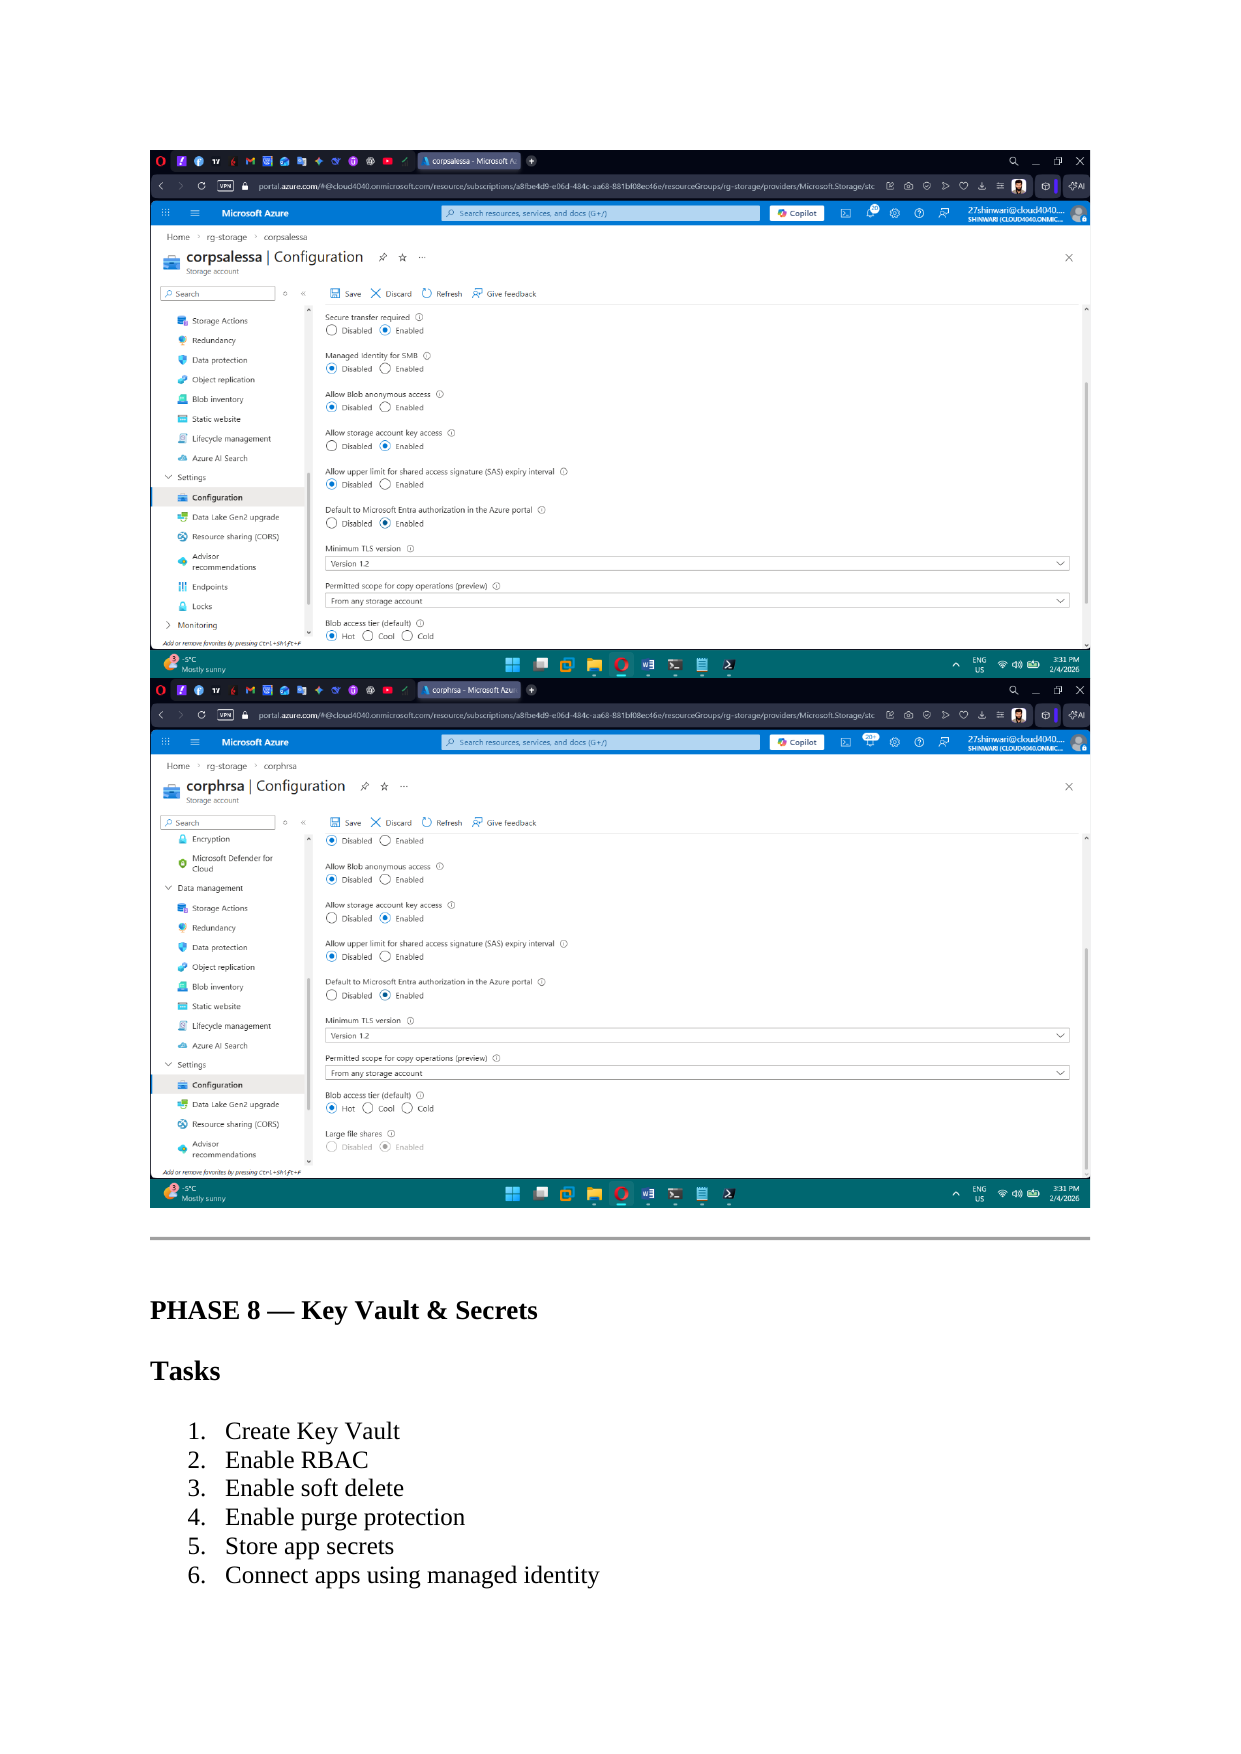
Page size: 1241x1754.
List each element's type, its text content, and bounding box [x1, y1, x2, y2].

list Store app secrets [187, 1531, 1090, 1560]
text Tasks [150, 1354, 1090, 1387]
list Enable RBAC [187, 1445, 1090, 1473]
picture [150, 150, 1091, 1208]
list Create Key Vault [187, 1416, 1090, 1445]
text PHASE 8 — Key Vault & Secrets [150, 1294, 1090, 1325]
list Enable purge protection [187, 1502, 1090, 1531]
list Connect apps using managed identity [187, 1560, 1090, 1588]
list Enable soft delete [187, 1473, 1090, 1502]
